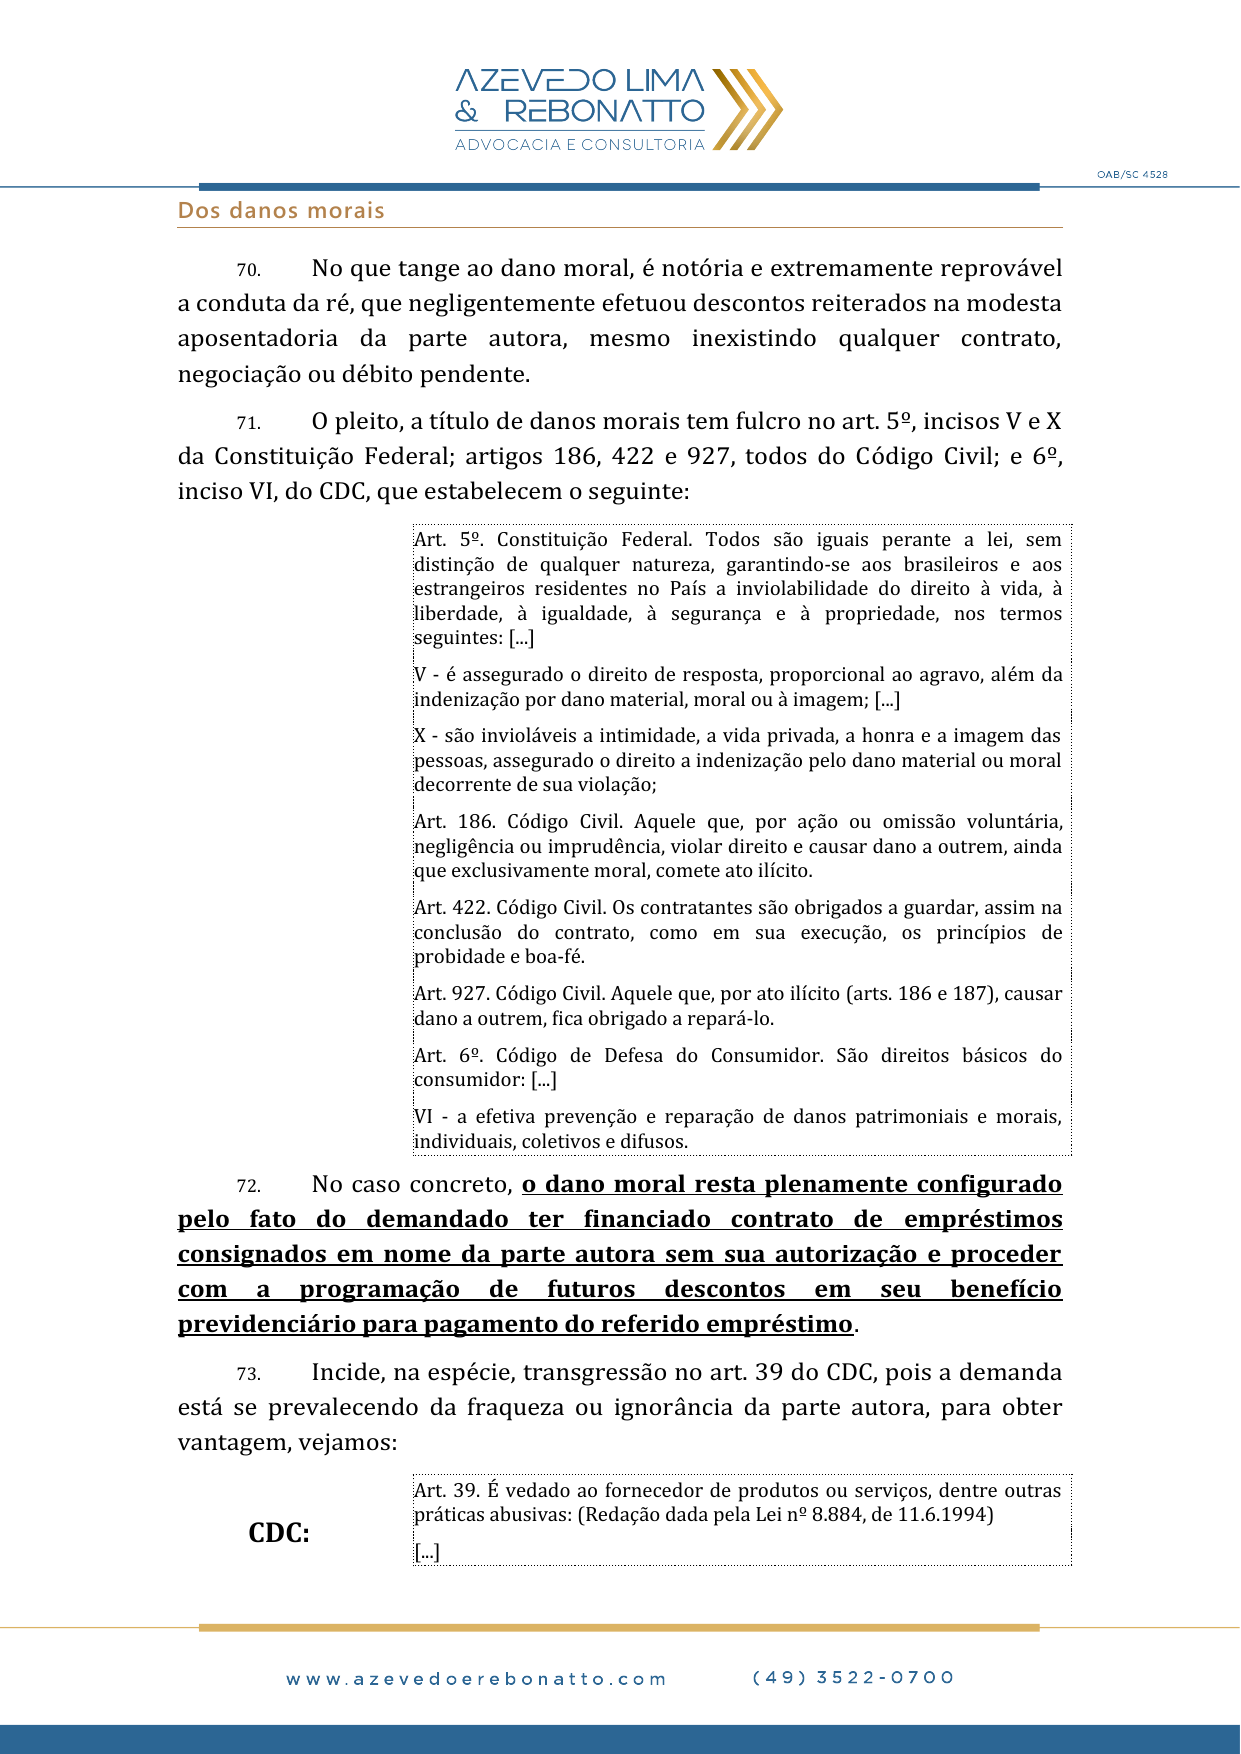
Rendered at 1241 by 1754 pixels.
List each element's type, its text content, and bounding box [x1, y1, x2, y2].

list No caso concreto, o dano moral resta plenamente configurado pelo fato do demandado ter financiado contrato de empréstimos consignados em nome da parte autora sem sua autorização e proceder com a programação de futuros descontos em seu benefício previdenciário para pagamento do referido empréstimo. [177, 1266, 1063, 1299]
text Art. 422. Código Civil. Os contratantes são obrigados a guardar, assim na conclusão do contrato, como em sua execução, os princípios de probidade e boa-fé. [412, 892, 1072, 968]
list No caso concreto, o dano moral resta plenamente configurado pelo fato do demandado ter financiado contrato de empréstimos consignados em nome da parte autora sem sua autorização e proceder com a programação de futuros descontos em seu benefício previdenciário para pagamento do referido empréstimo. [177, 1300, 1063, 1338]
list Incide, na espécie, transgressão no art. 39 do CDC, pois a demanda está se prevalecendo da fraqueza ou ignorância da parte autora, para obter vantagem, vejamos: [177, 1356, 1063, 1456]
text Art. 39. É vedado ao fornecedor de produtos ou serviços, dentre outras práticas abusivas: (Redação dada pela Lei nº 8.884, de 11.6.1994) [412, 1474, 1072, 1526]
text Art. 6º. Código de Defesa do Consumidor. São direitos básicos do consumidor: [...] [412, 1039, 1072, 1091]
text [...] [412, 1536, 1072, 1566]
text Art. 5º. Constituição Federal. Todos são iguais perante a lei, sem distinção de qualquer natureza, garantindo-se aos brasileiros e aos estrangeiros residentes no País a inviolabilidade do direito à vida, à liberdade, à igualdade, à segurança e à propriedade, nos termos seguintes: [...] [412, 524, 1072, 649]
text VI - a efetiva prevenção e reparação de danos patrimoniais e morais, individuais, coletivos e difusos. [412, 1101, 1072, 1156]
list No que tange ao dano moral, é notória e extremamente reprovável a conduta da ré, que negligentemente efetuou descontos reiterados na modesta aposentadoria da parte autora, mesmo inexistindo qualquer contrato, negociação ou débito pendente. [177, 253, 1063, 387]
text X - são invioláveis a intimidade, a vida privada, a honra e a imagem das pessoas, assegurado o direito a indenização pelo dano material ou moral decorrente de sua violação; [412, 720, 1072, 797]
list No caso concreto, o dano moral resta plenamente configurado pelo fato do demandado ter financiado contrato de empréstimos consignados em nome da parte autora sem sua autorização e proceder com a programação de futuros descontos em seu benefício previdenciário para pagamento do referido empréstimo. [177, 1230, 1063, 1264]
picture [0, 0, 1240, 1754]
text Art. 186. Código Civil. Aquele que, por ação ou omissão voluntária, negligência ou imprudência, violar direito e causar dano a outrem, ainda que exclusivamente moral, comete ato ilícito. [412, 806, 1072, 882]
list No caso concreto, o dano moral resta plenamente configurado pelo fato do demandado ter financiado contrato de empréstimos consignados em nome da parte autora sem sua autorização e proceder com a programação de futuros descontos em seu benefício previdenciário para pagamento do referido empréstimo. [177, 1168, 1063, 1229]
text Art. 927. Código Civil. Aquele que, por ato ilícito (arts. 186 e 187), causar dano a outrem, fica obrigado a repará-lo. [412, 978, 1072, 1030]
list O pleito, a título de danos morais tem fulcro no art. 5º, incisos V e X da Constituição Federal; artigos 186, 422 e 927, todos do Código Civil; e 6º, inciso VI, do CDC, que estabelecem o seguinte: [177, 406, 1063, 505]
text Dos danos morais [177, 194, 1063, 227]
text V - é assegurado o direito de resposta, proporcional ao agravo, além da indenização por dano material, moral ou à imagem; [...] [412, 658, 1072, 711]
